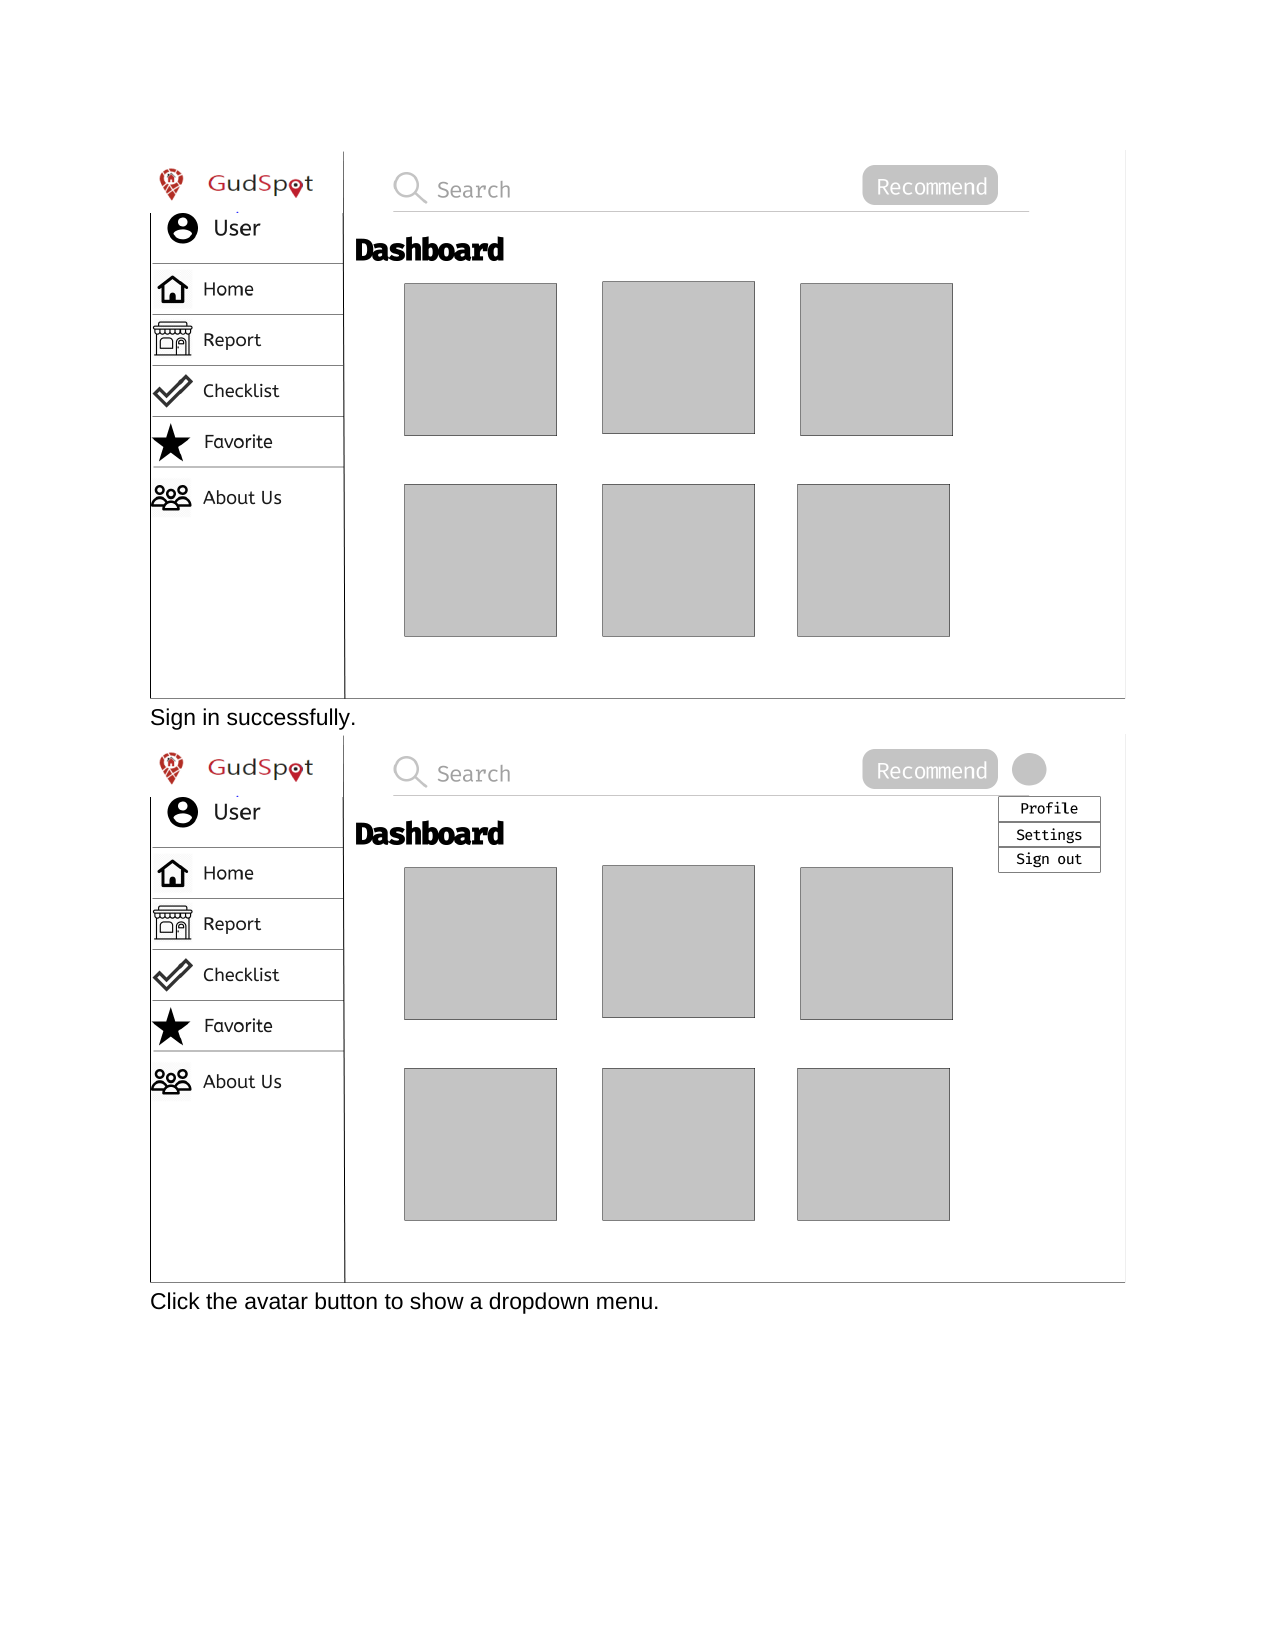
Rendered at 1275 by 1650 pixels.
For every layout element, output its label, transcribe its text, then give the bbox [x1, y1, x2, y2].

text Sign in successfully. [150, 704, 1125, 730]
picture [150, 734, 1125, 1284]
picture [150, 150, 1125, 700]
text Click the avatar button to show a dropdown menu. [150, 1288, 1125, 1314]
